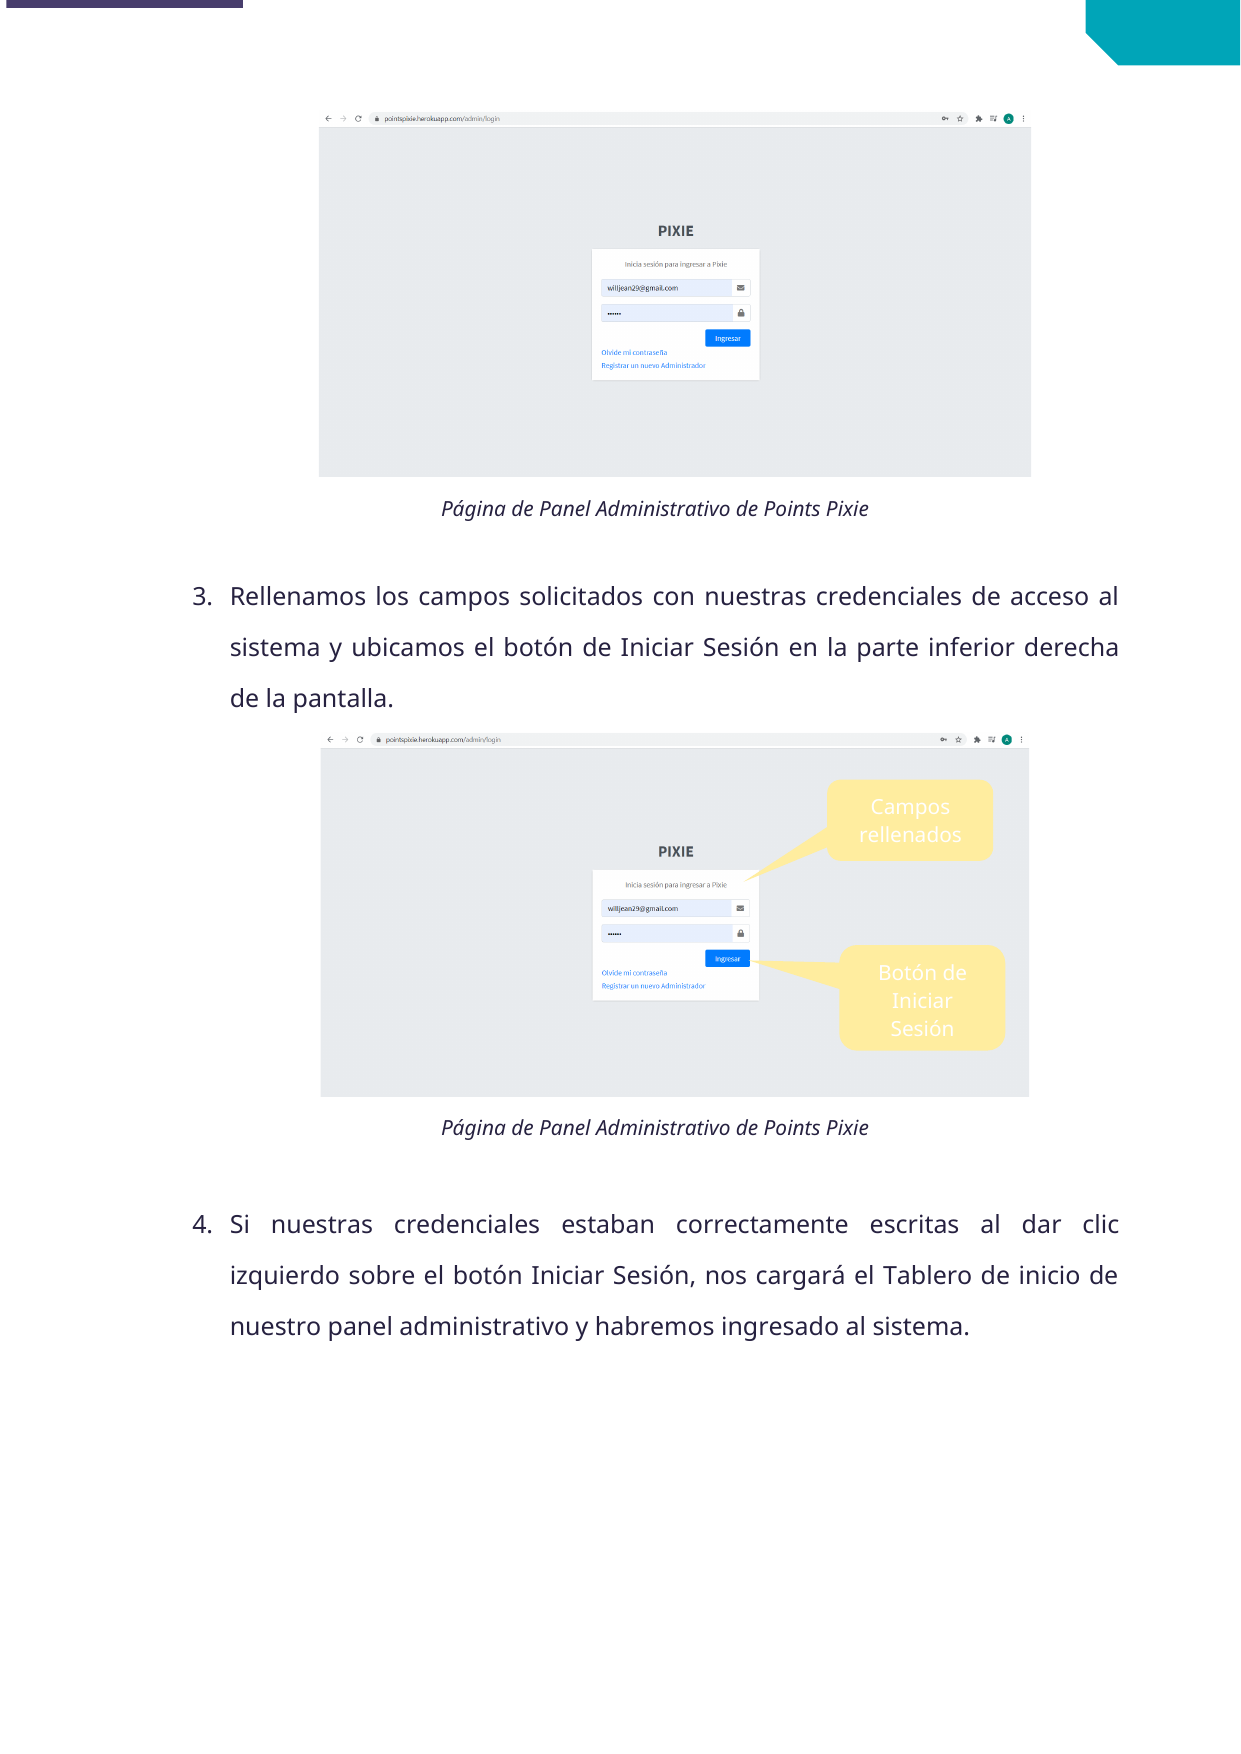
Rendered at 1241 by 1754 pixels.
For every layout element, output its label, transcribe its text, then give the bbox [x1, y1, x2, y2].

list Si nuestras credenciales estaban correctamente escritas al dar clic izquierdo sobre el botón Iniciar Sesión, nos cargará el Tablero de inicio de nuestro panel administrativo y habremos ingresado al sistema. [192, 1207, 1120, 1343]
picture [318, 110, 1032, 477]
list Página de Panel Administrativo de Points Pixie [192, 494, 1120, 522]
list Rellenamos los campos solicitados con nuestras credenciales de acceso al sistema y ubicamos el botón de Iniciar Sesión en la parte inferior derecha de la pantalla. [192, 579, 1120, 715]
list Página de Panel Administrativo de Points Pixie [192, 1113, 1120, 1142]
picture [320, 732, 1030, 1097]
